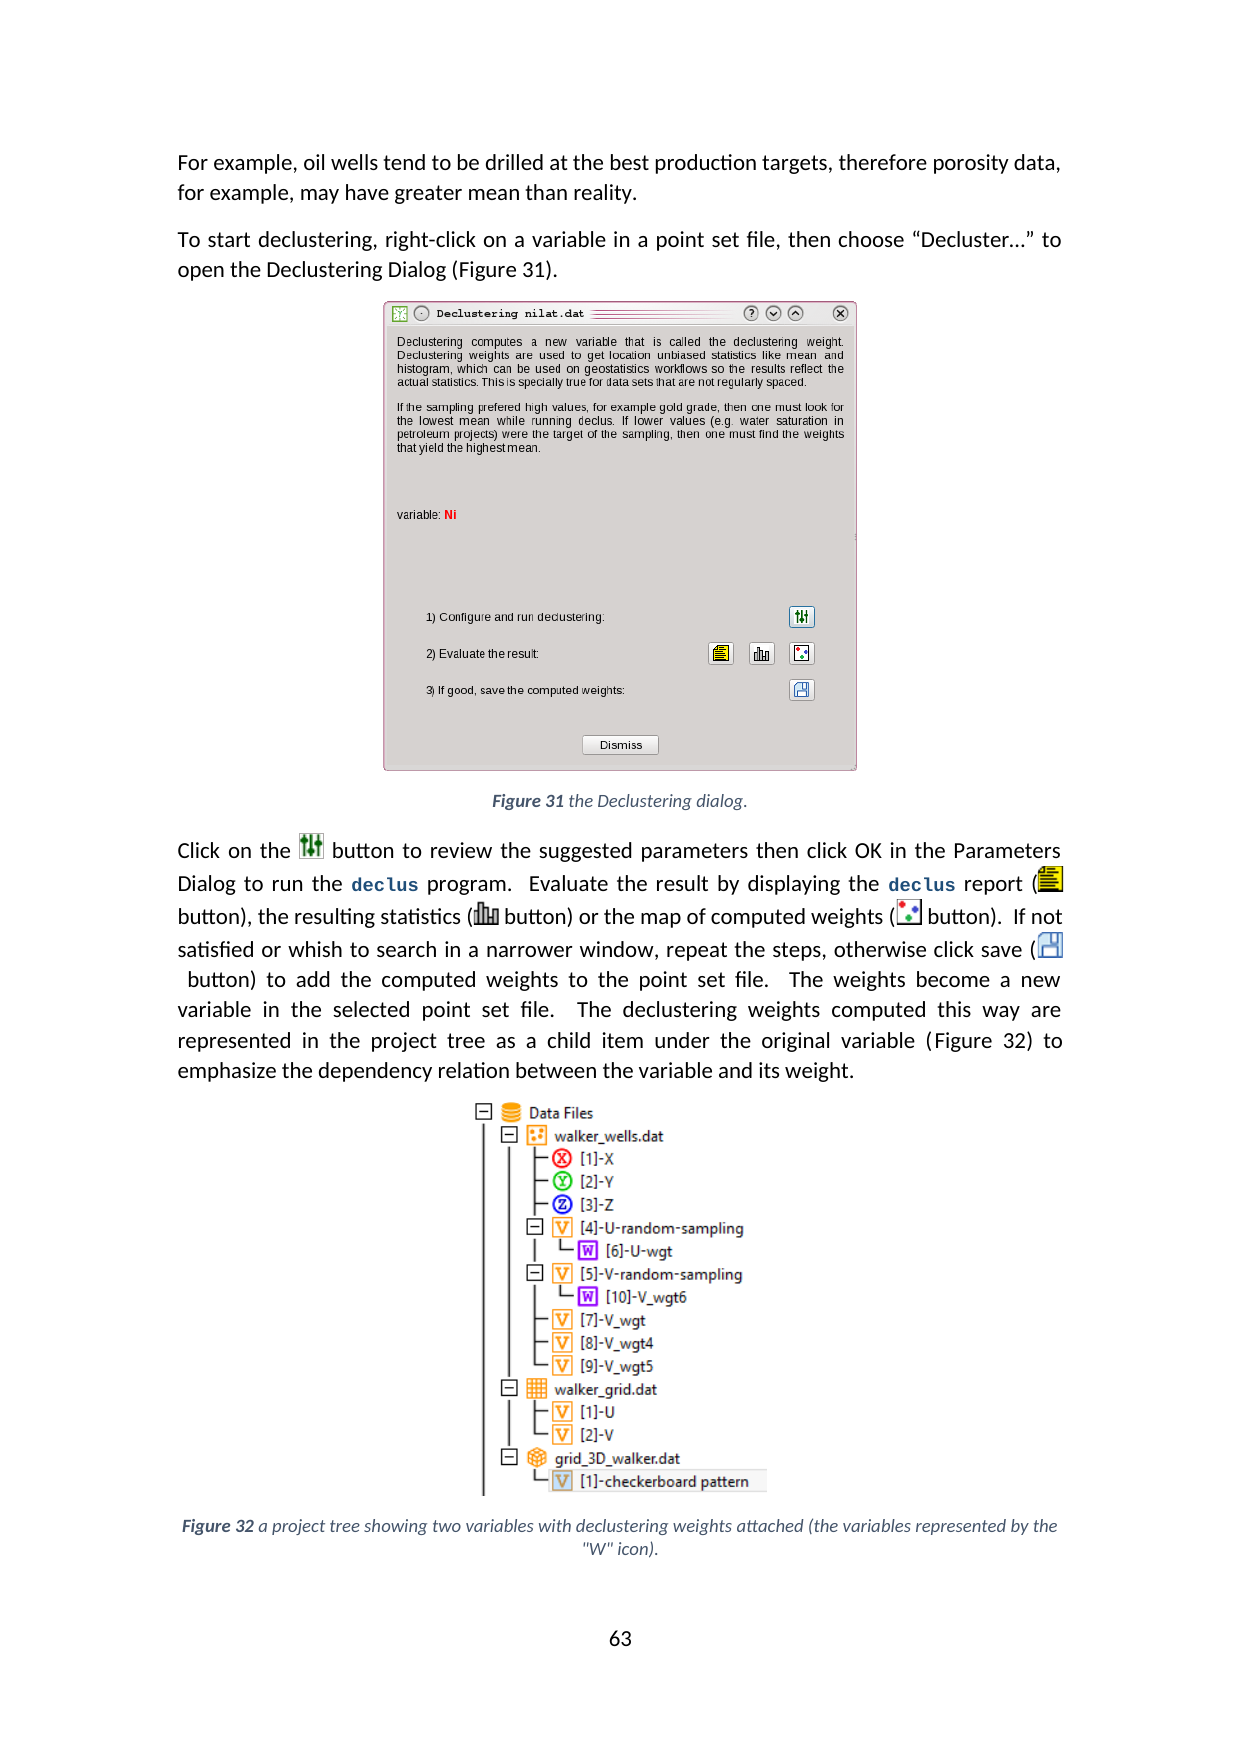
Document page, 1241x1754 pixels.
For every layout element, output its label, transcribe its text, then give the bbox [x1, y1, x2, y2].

text Figure 32 a project tree showing two variables with declustering weights attached (the variables represented by the "W" icon). [177, 1515, 1063, 1561]
picture [300, 834, 323, 858]
text To start declustering, right-click on a variable in a point set file, then choose “Decluster…” to open the Declustering Dialog (Figure 31). [177, 225, 1063, 283]
picture [1037, 932, 1063, 958]
picture [1037, 866, 1064, 892]
picture [473, 1102, 767, 1496]
picture [896, 899, 922, 925]
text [177, 148, 1063, 206]
text Figure 31 the Declustering dialog. [177, 789, 1063, 812]
picture [383, 301, 857, 771]
picture [473, 899, 499, 925]
text Click on the button to review the suggested parameters then click OK in the Parameters Dialog to run the declus program. Evaluate the result by displaying the declus report (button), the resulting statistics ( button) or the map of computed weights ( button). If not satisfied or whish to search in a narrower window, repeat the steps, otherwise click save ( button) to add the computed weights to the point set file. The weights become a new variable in the selected point set file. The declustering weights computed this way are represented in the project tree as a child item under the original variable (Figure 32) to emphasize the dependency relation between the variable and its weight. [177, 833, 1063, 1084]
